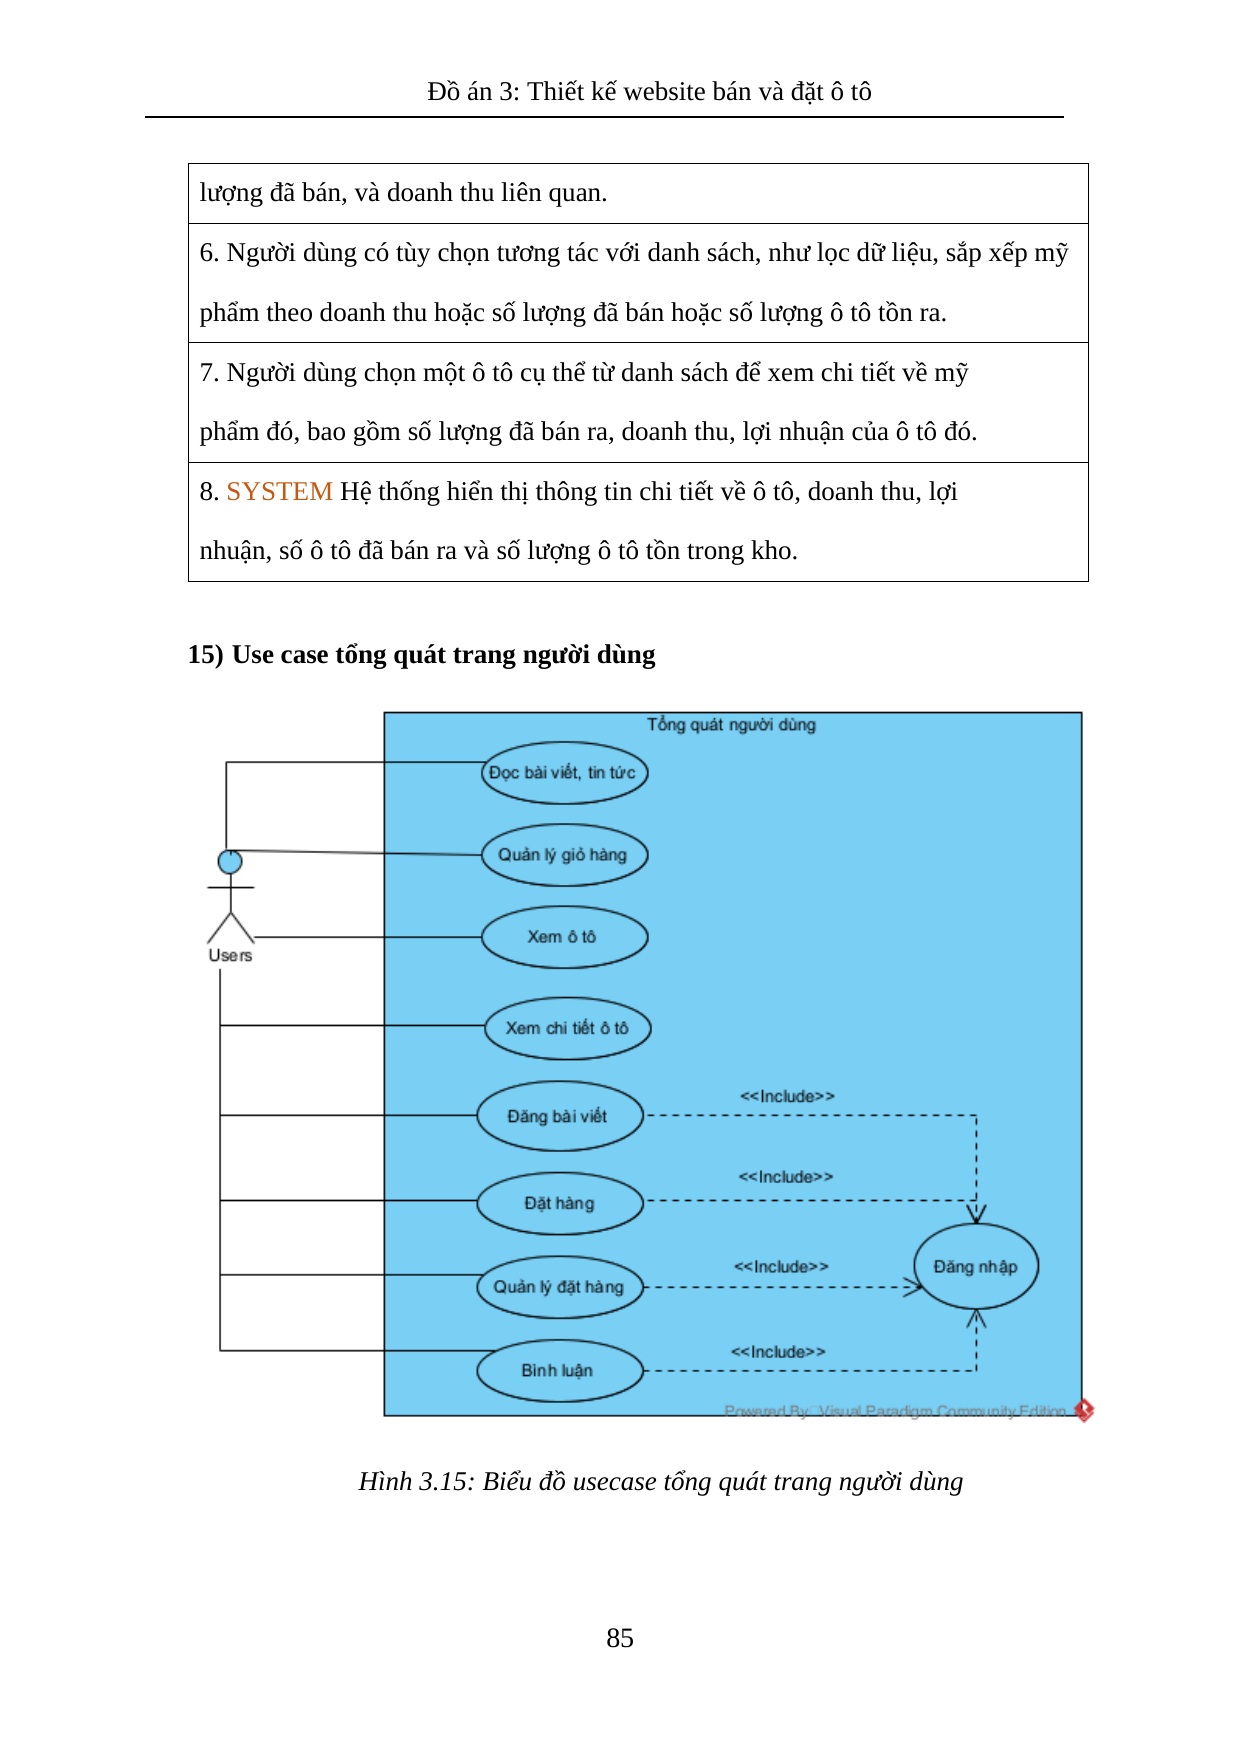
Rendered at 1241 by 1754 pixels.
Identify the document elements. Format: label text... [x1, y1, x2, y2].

text Hình 3.15: Biểu đồ usecase tổng quát trang người dùng [234, 1465, 1090, 1496]
table_cell 8. SYSTEM Hệ thống hiển thị thông tin chi tiết về ô tô, doanh thu, lợi nhuận, số ô tô đã bán ra và số lượng ô tô tồn trong kho. [189, 463, 1088, 581]
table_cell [189, 164, 1088, 223]
list Use case tổng quát trang người dùng [187, 639, 1090, 670]
table_cell 6. Người dùng có tùy chọn tương tác với danh sách, như lọc dữ liệu, sắp xếp mỹ phẩm theo doanh thu hoặc số lượng đã bán hoặc số lượng ô tô tồn ra. [189, 224, 1088, 342]
picture [187, 695, 1103, 1437]
table_cell 7. Người dùng chọn một ô tô cụ thể từ danh sách để xem chi tiết về mỹ phẩm đó, bao gồm số lượng đã bán ra, doanh thu, lợi nhuận của ô tô đó. [189, 343, 1088, 462]
